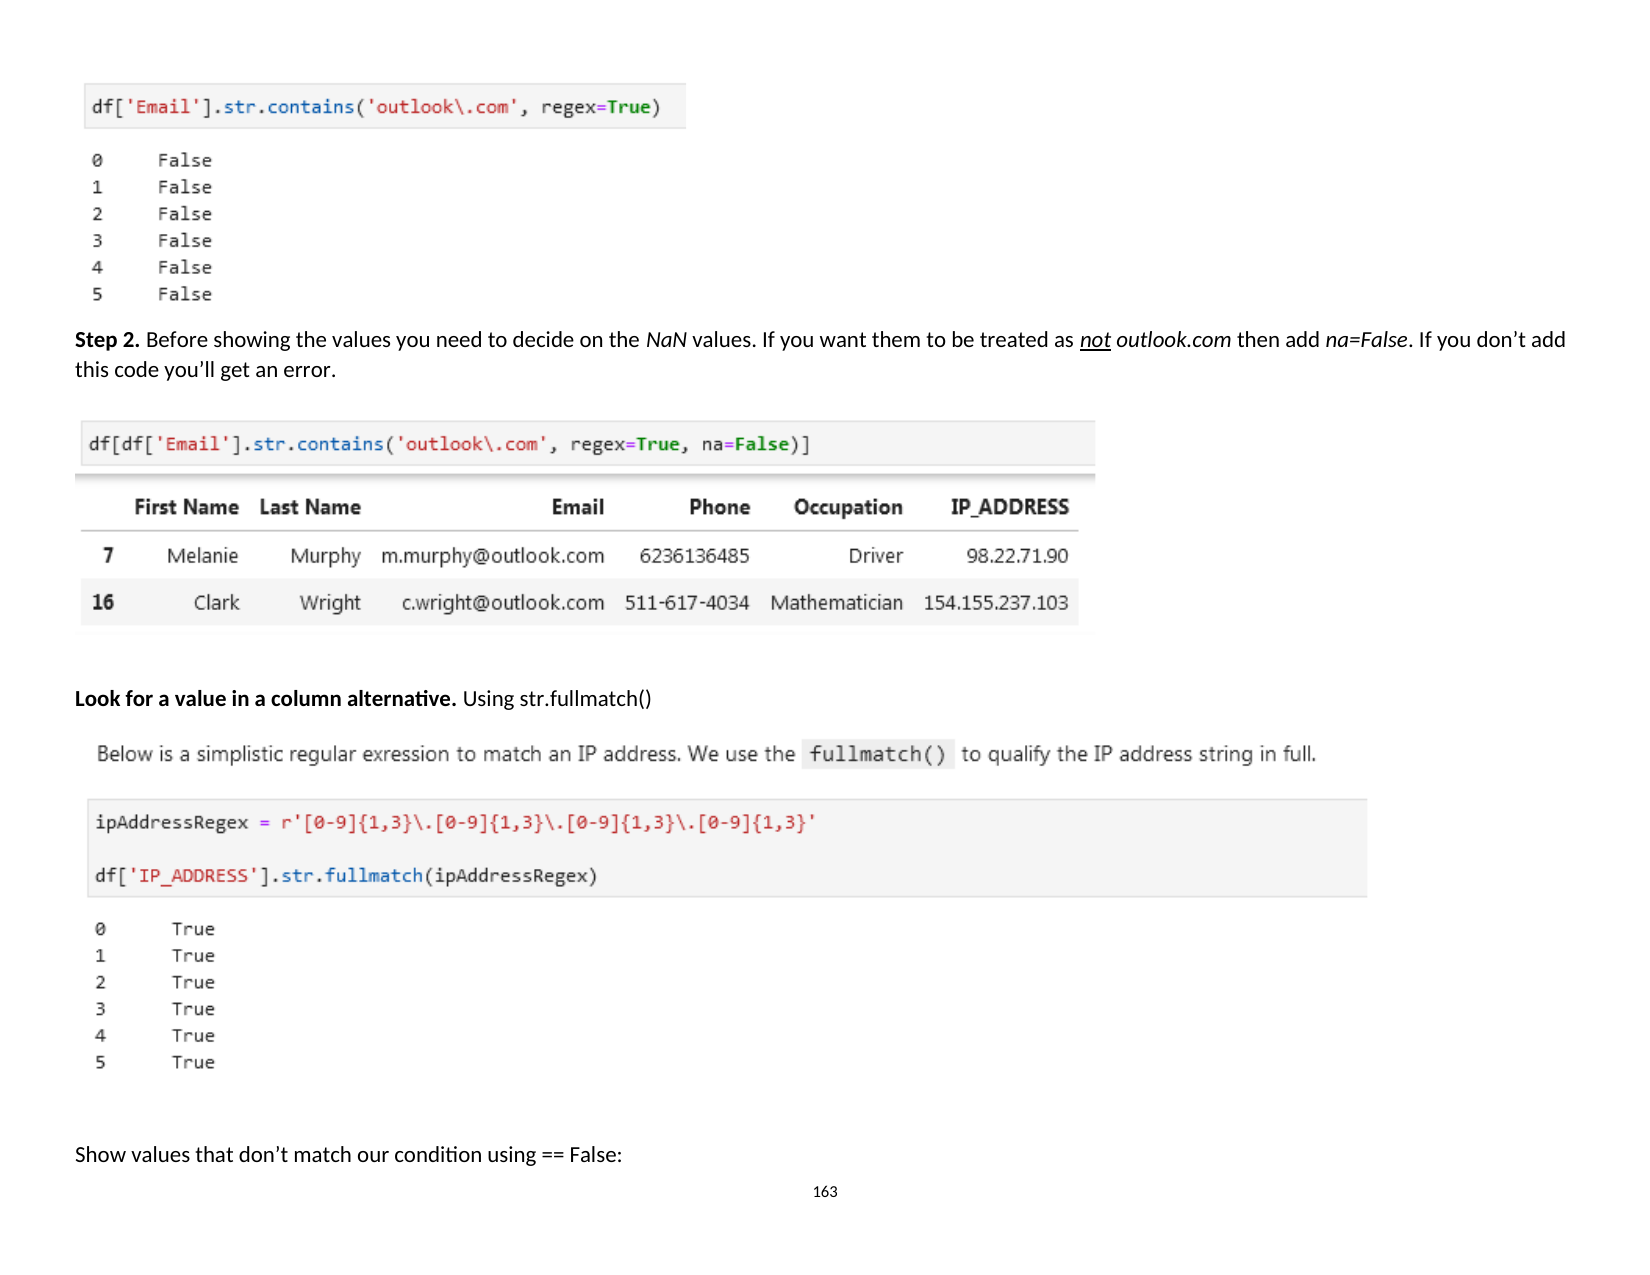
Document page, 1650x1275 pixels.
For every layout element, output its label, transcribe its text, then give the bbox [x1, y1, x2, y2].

text Look for a value in a column alternative. Using str.fullmatch() [75, 654, 1575, 712]
picture [75, 75, 687, 307]
picture [75, 402, 1096, 635]
picture [75, 731, 1368, 1075]
text Step 2. Before showing the values you need to decide on the NaN values. If you want them to be treated as not outlook.com then add na=False. If you don’t add this code you’ll get an error. [75, 325, 1575, 383]
text Show values that don’t match our condition using == False: [75, 1141, 1575, 1168]
